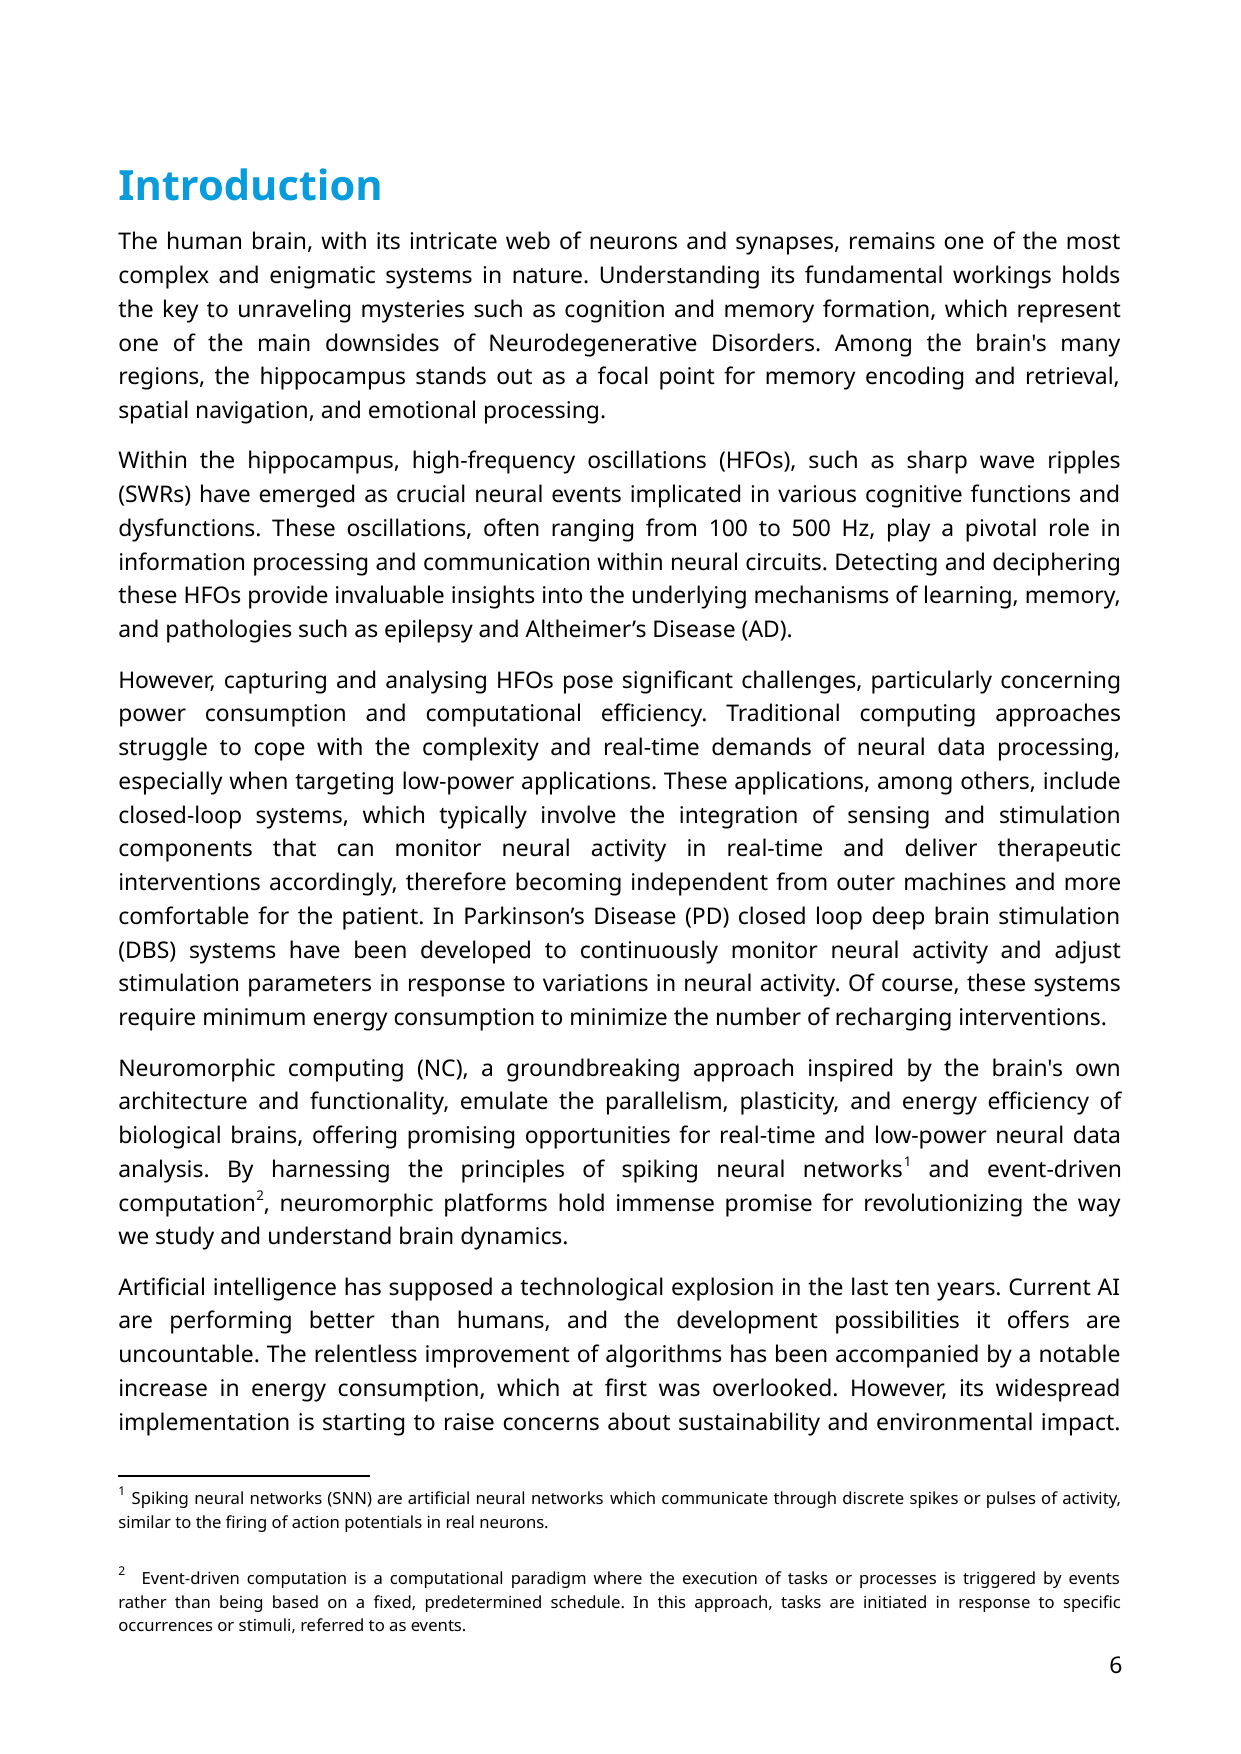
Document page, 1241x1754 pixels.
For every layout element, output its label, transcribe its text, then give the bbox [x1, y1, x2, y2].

text However, capturing and analysing HFOs pose significant challenges, particularly concerning power consumption and computational efficiency. Traditional computing approaches struggle to cope with the complexity and real-time demands of neural data processing, especially when targeting low-power applications. These applications, among others, include closed-loop systems, which typically involve the integration of sensing and stimulation components that can monitor neural activity in real-time and deliver therapeutic interventions accordingly, therefore becoming independent from outer machines and more comfortable for the patient. In Parkinson’s Disease (PD) closed loop deep brain stimulation (DBS) systems have been developed to continuously monitor neural activity and adjust stimulation parameters in response to variations in neural activity. Of course, these systems require minimum energy consumption to minimize the number of recharging interventions. [118, 663, 1122, 1032]
text Within the hippocampus, high-frequency oscillations (HFOs), such as sharp wave ripples (SWRs) have emerged as crucial neural events implicated in various cognitive functions and dysfunctions. These oscillations, often ranging from 100 to 500 Hz, play a pivotal role in information processing and communication within neural circuits. Detecting and deciphering these HFOs provide invaluable insights into the underlying mechanisms of learning, memory, and pathologies such as epilepsy and Altheimer’s Disease (AD). [118, 444, 1122, 644]
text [118, 1271, 1122, 1437]
text Neuromorphic computing (NC), a groundbreaking approach inspired by the brain's own architecture and functionality, emulate the parallelism, plasticity, and energy efficiency of biological brains, offering promising opportunities for real-time and low-power neural data analysis. By harnessing the principles of spiking neural networks and event-driven computation, neuromorphic platforms hold immense promise for revolutionizing the way we study and understand brain dynamics. [118, 1051, 1122, 1251]
text The human brain, with its intricate web of neurons and synapses, remains one of the most complex and enigmatic systems in nature. Understanding its fundamental workings holds the key to unraveling mysteries such as cognition and memory formation, which represent one of the main downsides of Neurodegenerative Disorders. Among the brain's many regions, the hippocampus stands out as a focal point for memory encoding and retrieval, spatial navigation, and emotional processing. [118, 225, 1122, 425]
subtitle Introduction [118, 156, 596, 212]
